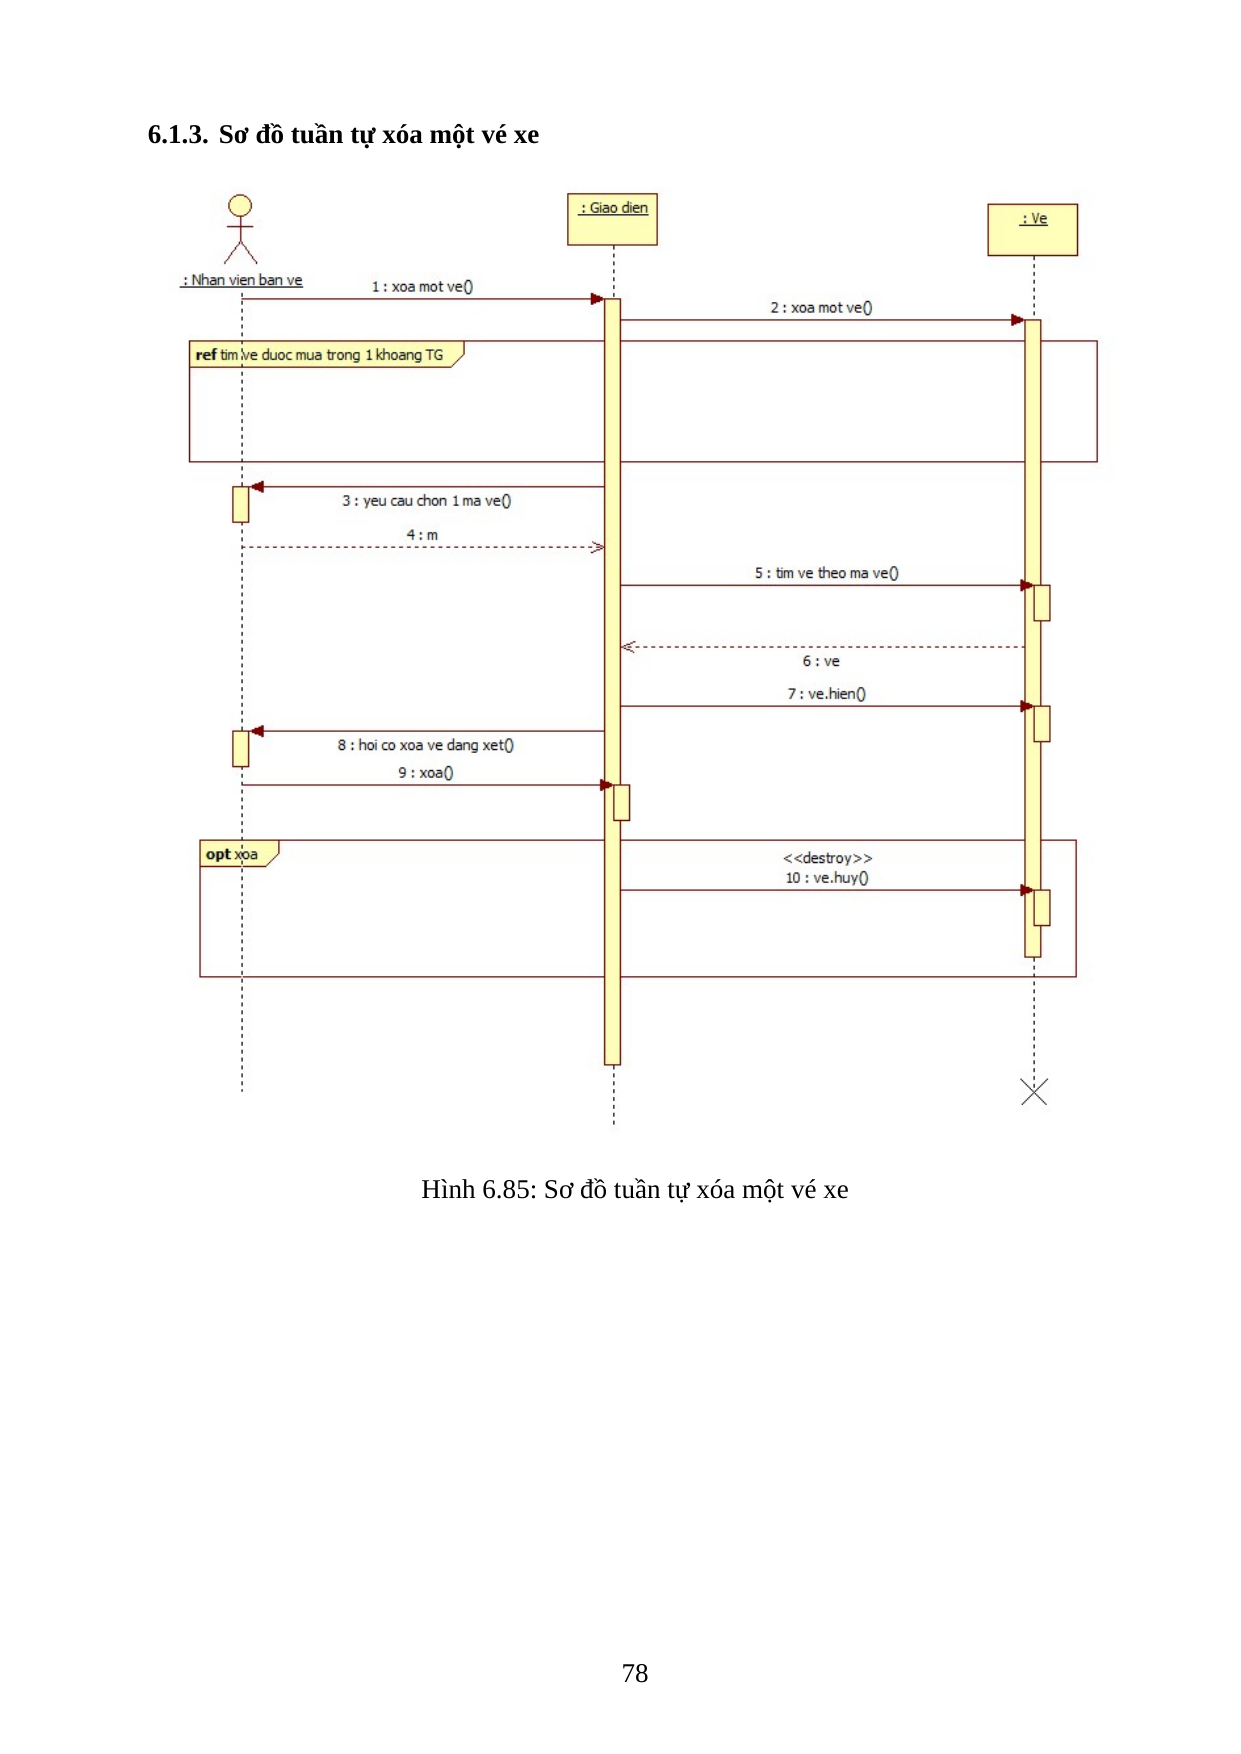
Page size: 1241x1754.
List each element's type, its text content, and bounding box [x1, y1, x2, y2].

subtitle Sơ đồ tuần tự xóa một vé xe [148, 118, 1122, 149]
picture [147, 167, 1123, 1155]
